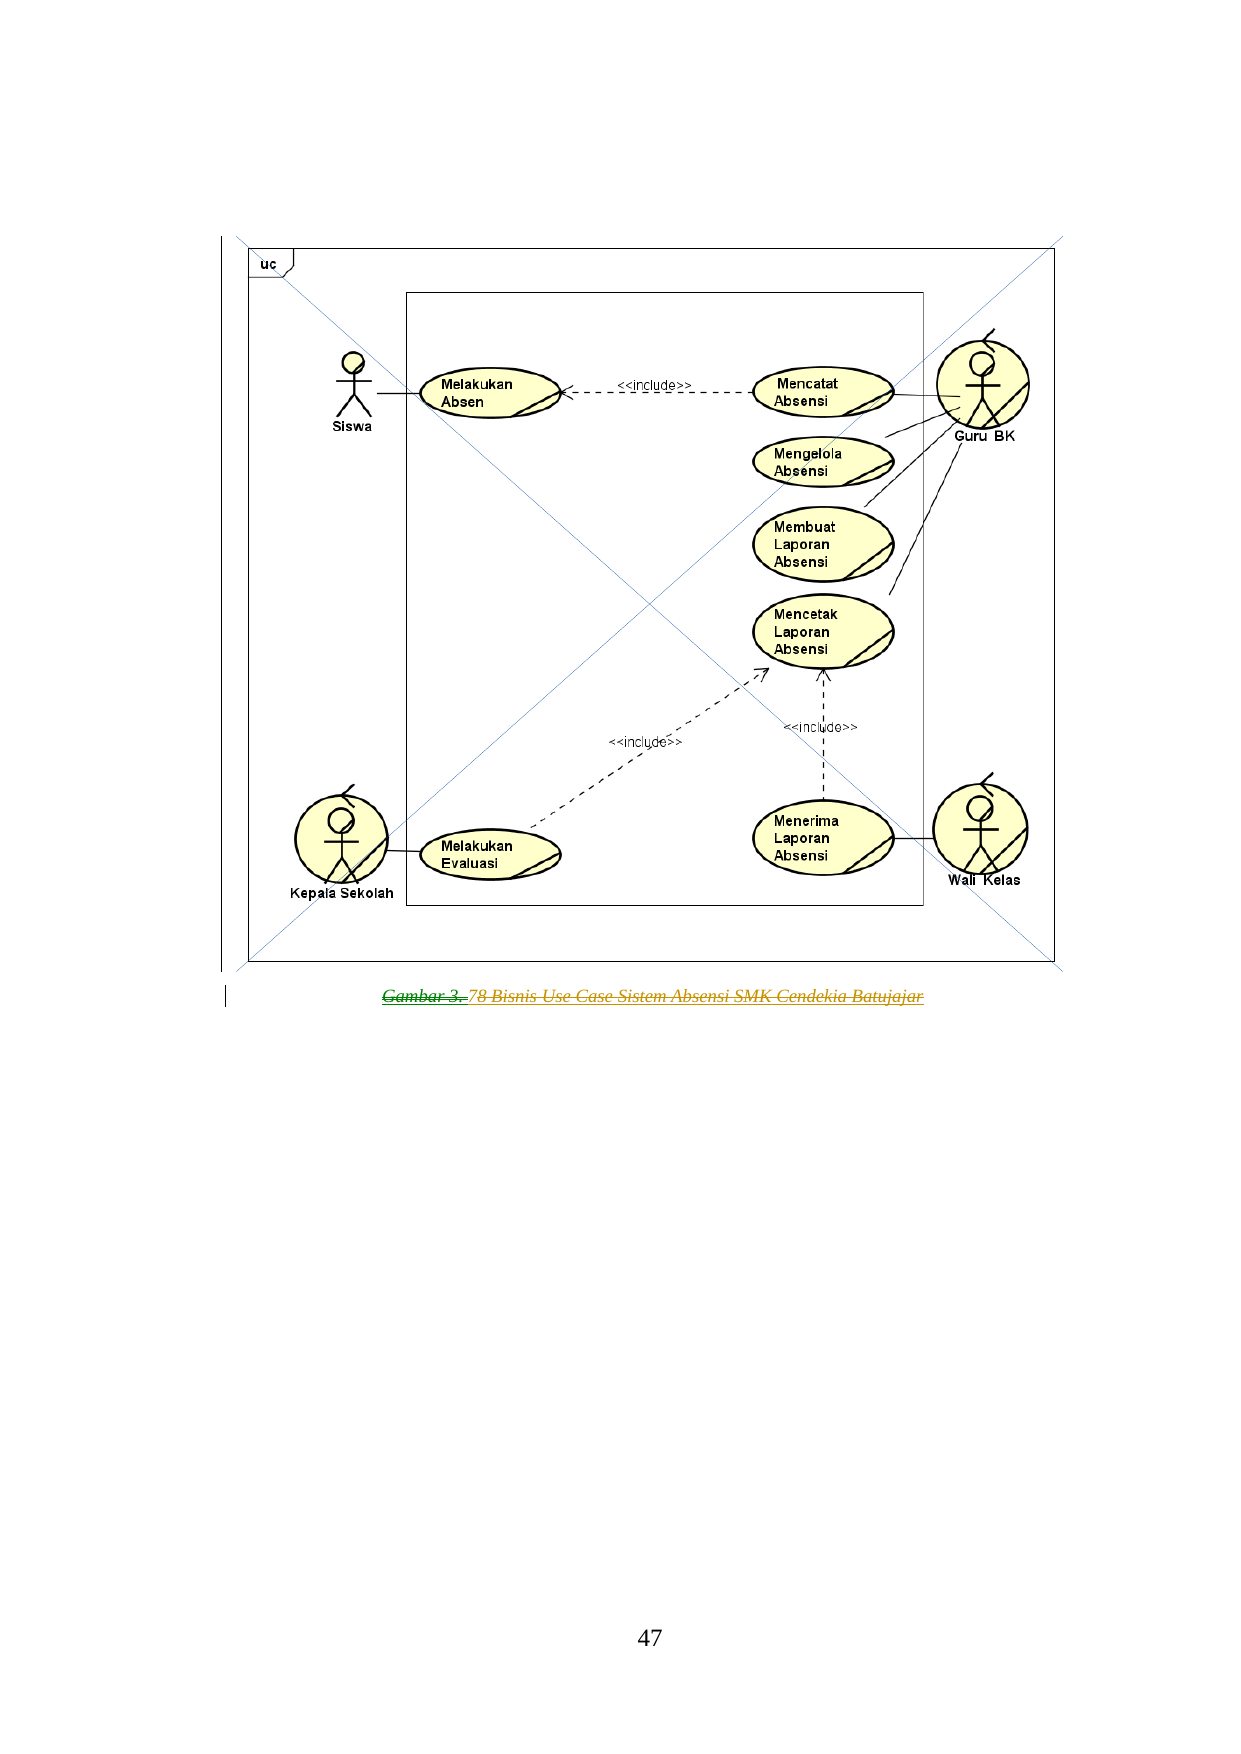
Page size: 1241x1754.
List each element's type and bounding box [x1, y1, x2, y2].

picture [236, 238, 648, 970]
picture [238, 236, 1061, 603]
picture [238, 605, 1062, 972]
picture [651, 238, 1063, 970]
